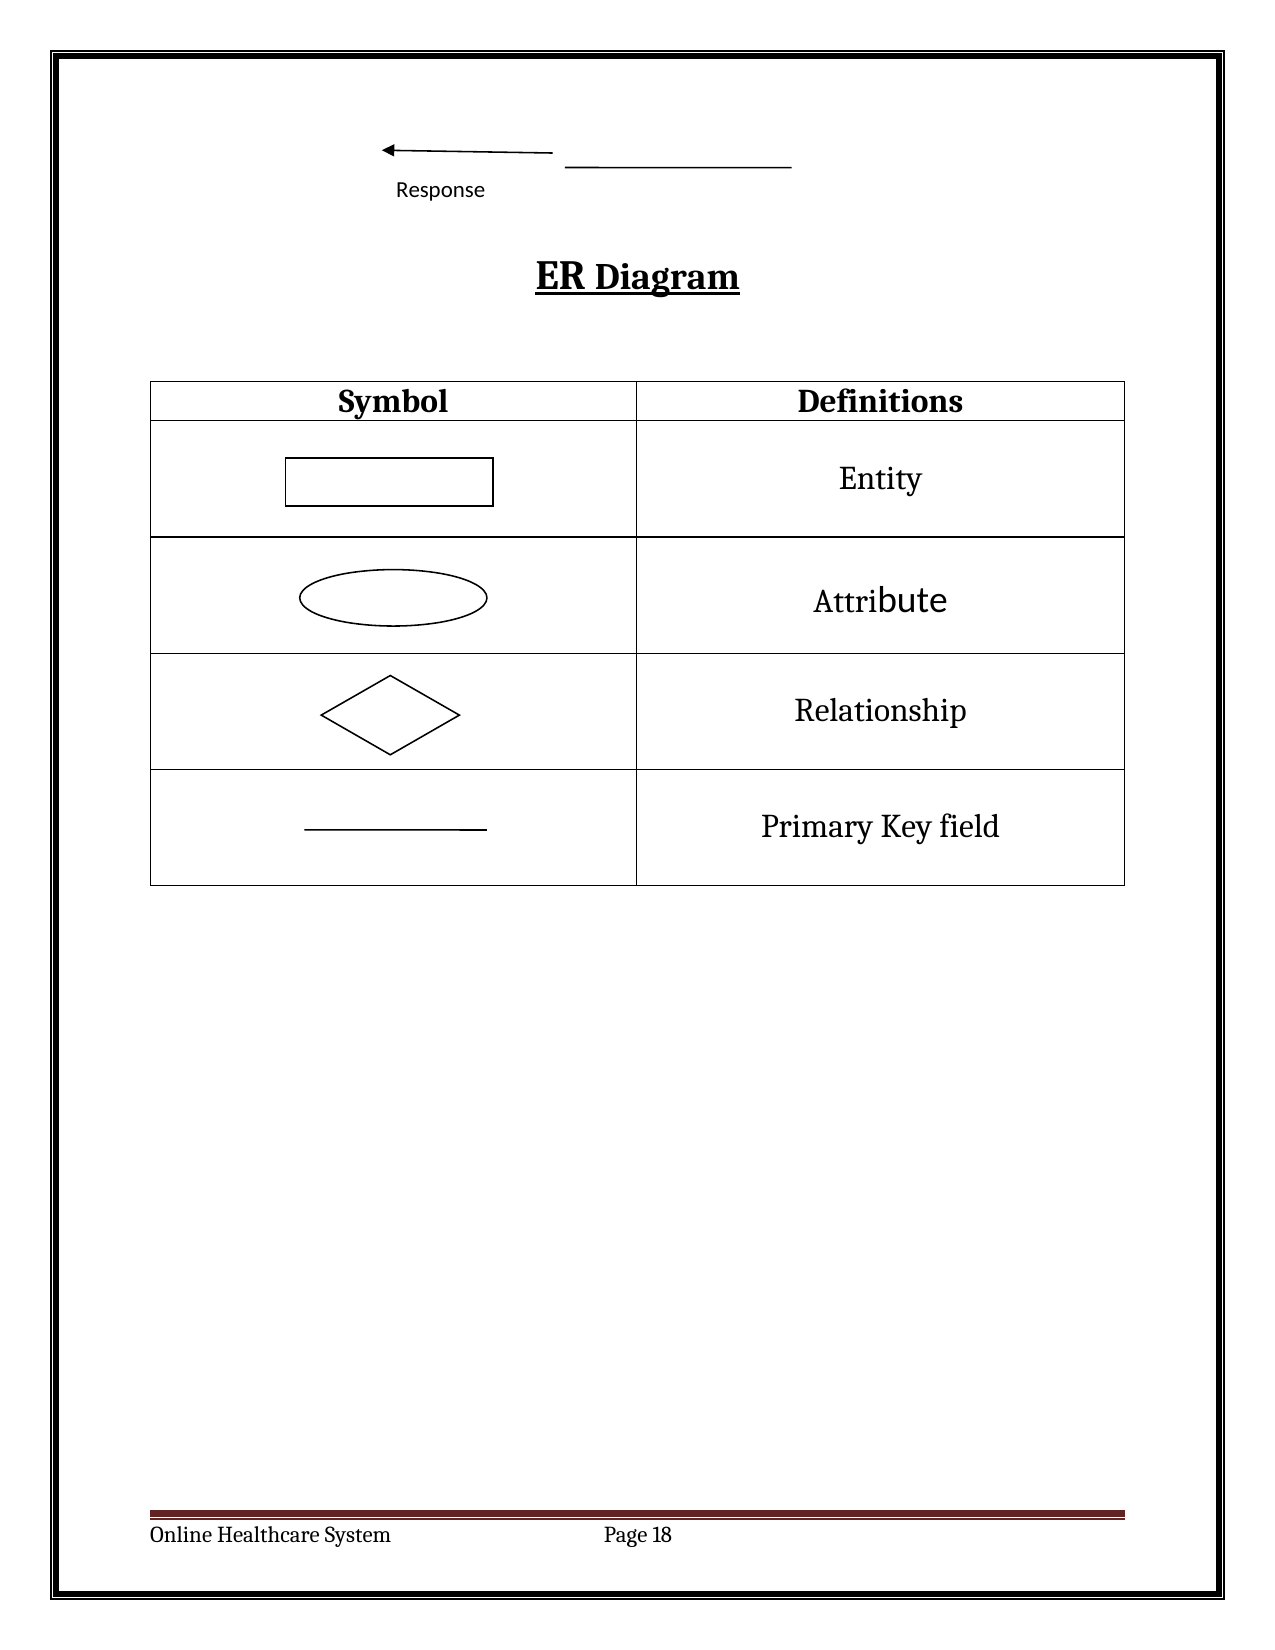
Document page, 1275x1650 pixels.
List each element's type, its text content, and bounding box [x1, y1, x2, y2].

table_cell [151, 538, 636, 652]
table_cell Entity [637, 421, 1124, 536]
table_cell [151, 770, 636, 884]
table_cell Primary Key field [637, 770, 1124, 884]
table_cell Relationship [637, 654, 1124, 768]
text ER Diagram [150, 252, 1125, 300]
table_header Symbol [151, 382, 636, 420]
table_cell [151, 654, 636, 768]
table_cell Attribute [637, 538, 1124, 652]
table_header Definitions [637, 382, 1124, 420]
table_cell [151, 421, 636, 536]
